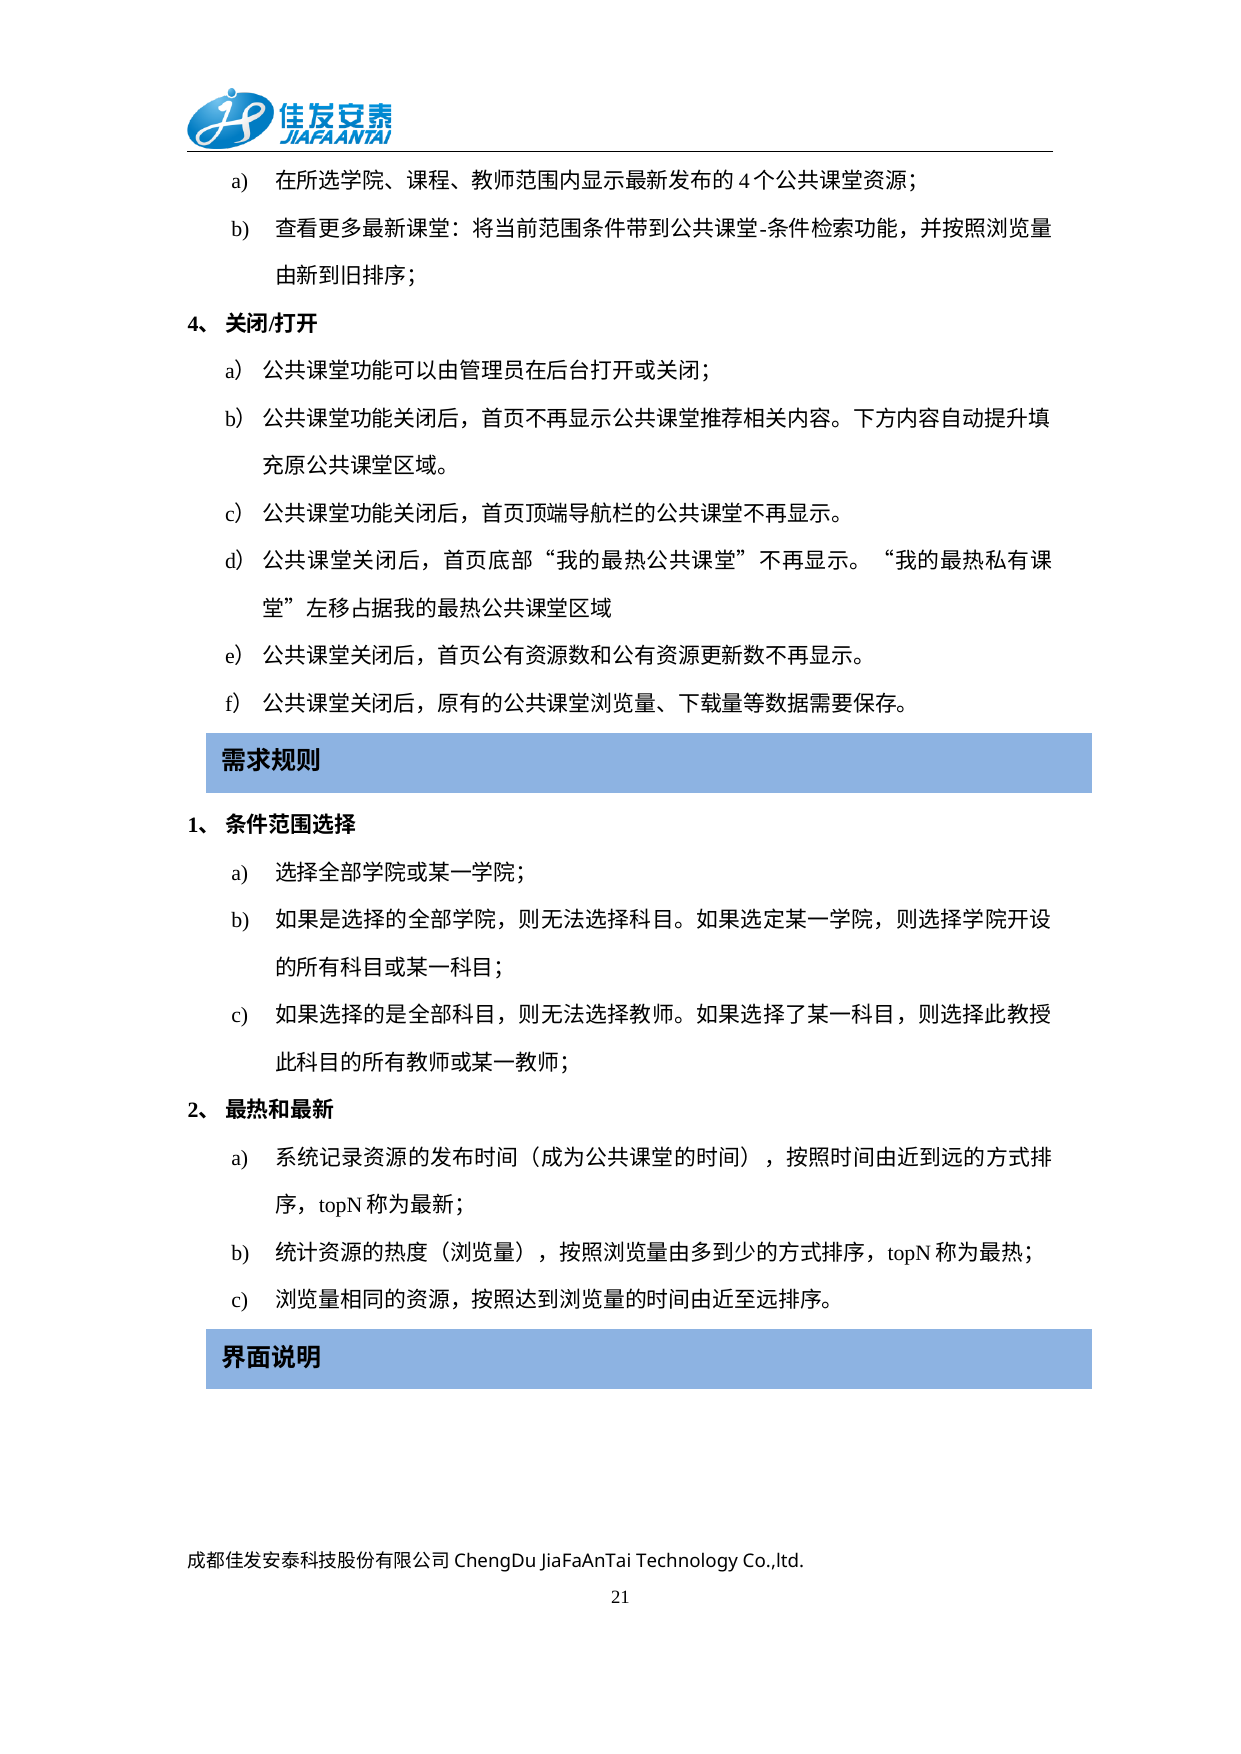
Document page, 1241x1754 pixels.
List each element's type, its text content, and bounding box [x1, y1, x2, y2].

list 公共课堂关闭后，首页公有资源数和公有资源更新数不再显示。 [225, 638, 1053, 670]
list 公共课堂功能关闭后，首页不再显示公共课堂推荐相关内容。下方内容自动提升填充原公共课堂区域。 [225, 401, 1053, 480]
list 选择全部学院或某一学院； [231, 854, 1053, 886]
list 如果是选择的全部学院，则无法选择科目。如果选定某一学院，则选择学院开设的所有科目或某一科目； [231, 902, 1053, 981]
list 系统记录资源的发布时间（成为公共课堂的时间），按照时间由近到远的方式排序，topN称为最新； [231, 1139, 1053, 1219]
list 关闭/打开 [187, 306, 1053, 337]
list 公共课堂功能可以由管理员在后台打开或关闭； [225, 353, 1053, 385]
list 条件范围选择 [187, 807, 1053, 839]
list 公共课堂功能关闭后，首页顶端导航栏的公共课堂不再显示。 [225, 496, 1053, 527]
list 公共课堂关闭后，首页底部“我的最热公共课堂”不再显示。“我的最热私有课堂”左移占据我的最热公共课堂区域 [225, 543, 1053, 622]
list 在所选学院、课程、教师范围内显示最新发布的4个公共课堂资源； [231, 163, 1053, 195]
list 统计资源的热度（浏览量），按照浏览量由多到少的方式排序，topN称为最热； [231, 1234, 1053, 1266]
list 最热和最新 [187, 1092, 1053, 1124]
list 查看更多最新课堂：将当前范围条件带到公共课堂-条件检索功能，并按照浏览量由新到旧排序； [231, 211, 1053, 290]
list 浏览量相同的资源，按照达到浏览量的时间由近至远排序。 [231, 1282, 1053, 1314]
list 公共课堂关闭后，原有的公共课堂浏览量、下载量等数据需要保存。 [225, 686, 1053, 717]
list 如果选择的是全部科目，则无法选择教师。如果选择了某一科目，则选择此教授此科目的所有教师或某一教师； [231, 997, 1053, 1076]
picture [187, 88, 392, 149]
